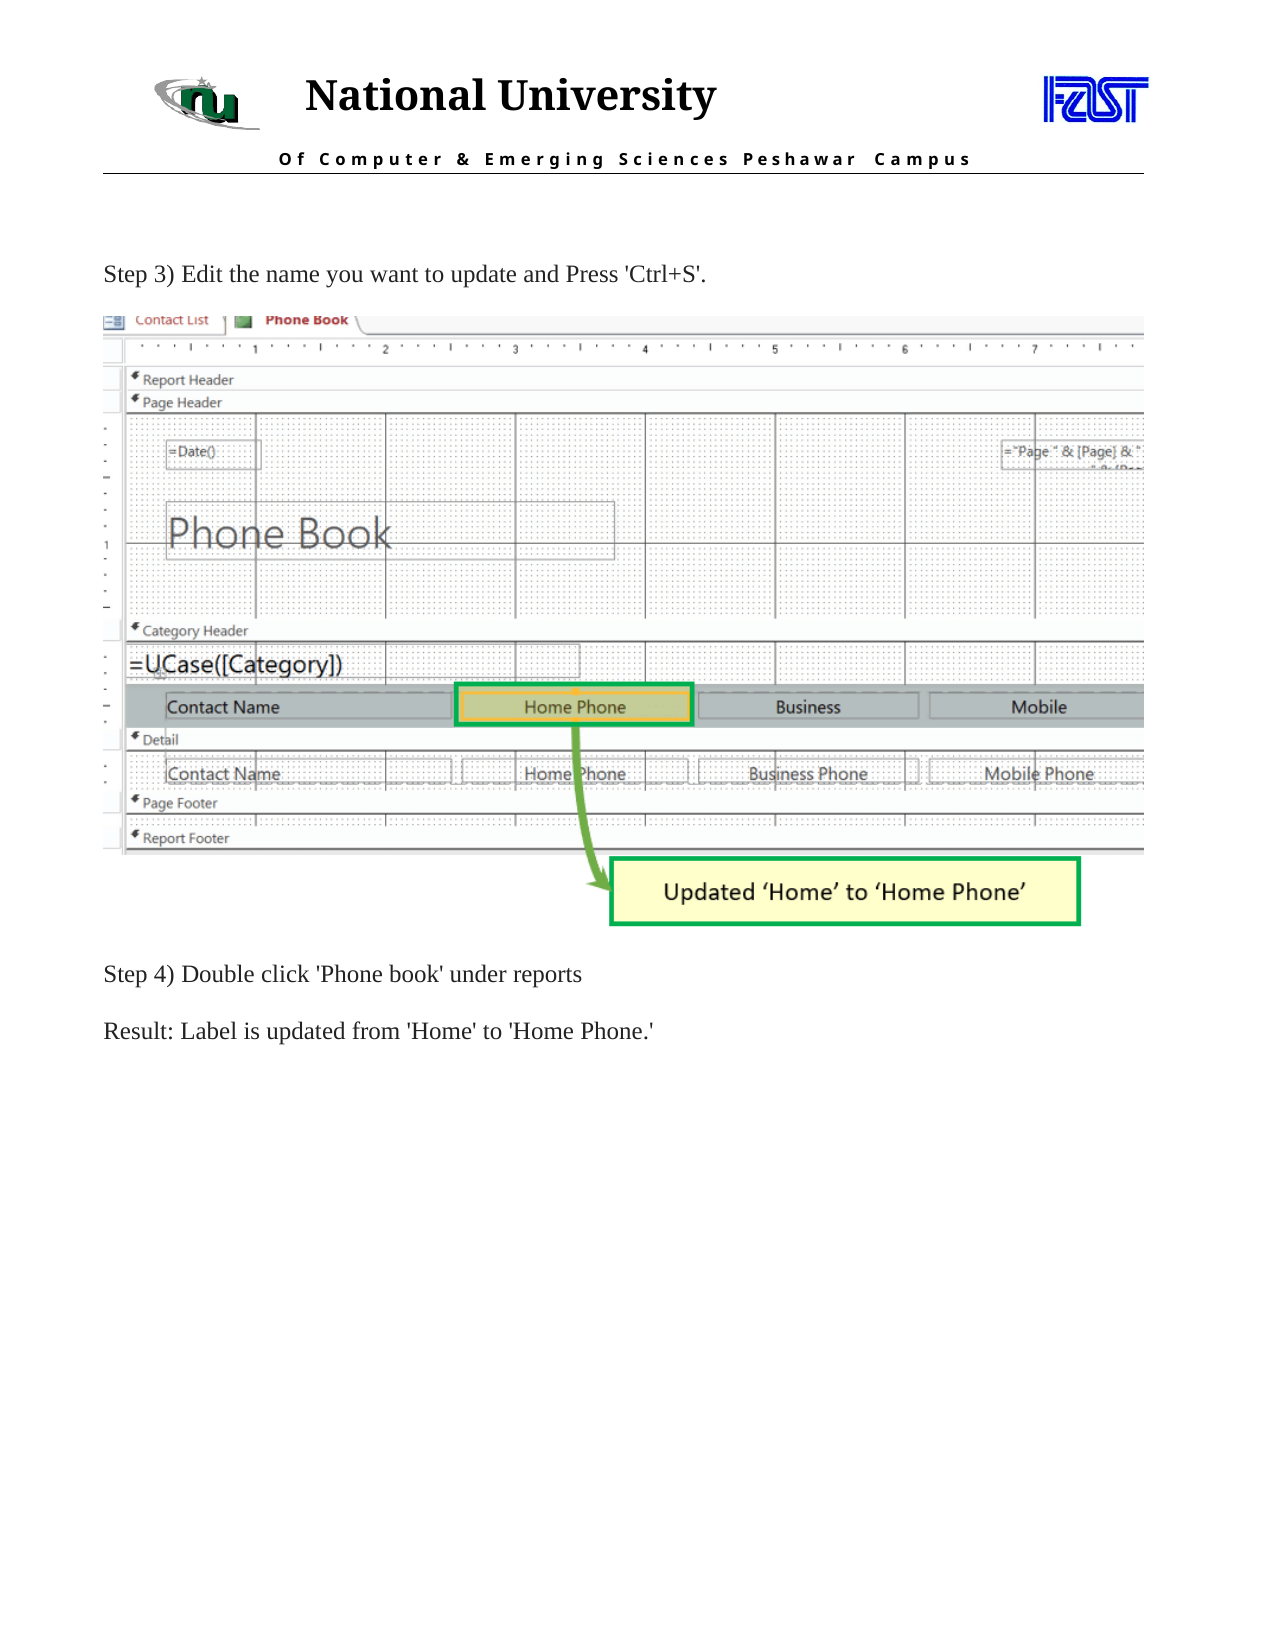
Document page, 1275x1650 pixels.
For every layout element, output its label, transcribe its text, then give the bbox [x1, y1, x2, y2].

text Step 3) Edit the name you want to update and Press 'Ctrl+S'. [103, 259, 1144, 288]
picture [1036, 75, 1152, 124]
text Result: Label is updated from 'Home' to 'Home Phone.' [103, 1016, 1144, 1044]
text Step 4) Double click 'Phone book' under reports [103, 959, 1144, 987]
picture [153, 68, 260, 130]
picture [103, 316, 1144, 931]
